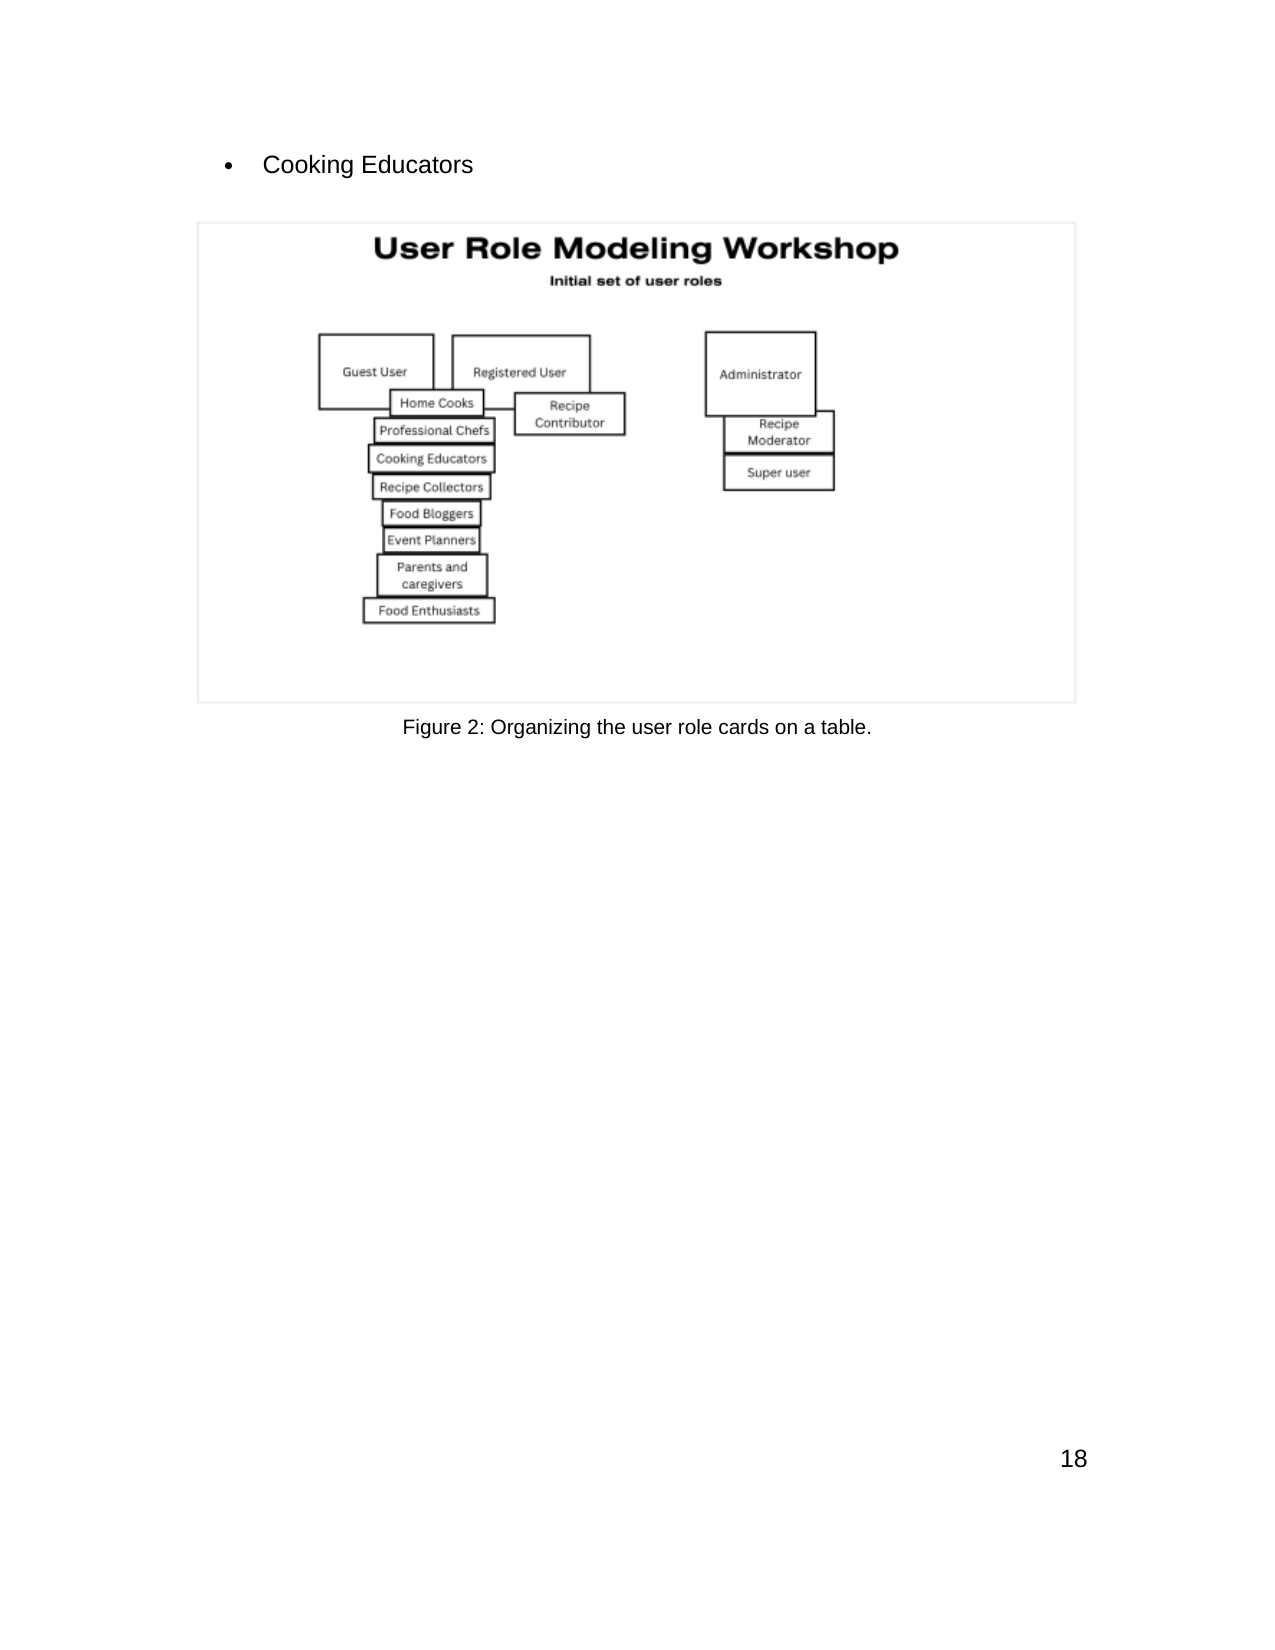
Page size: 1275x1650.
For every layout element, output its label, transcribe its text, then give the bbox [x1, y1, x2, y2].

picture [187, 207, 1088, 715]
text Figure 2: Organizing the user role cards on a table. [187, 715, 1087, 739]
list Cooking Educators [225, 150, 1087, 179]
